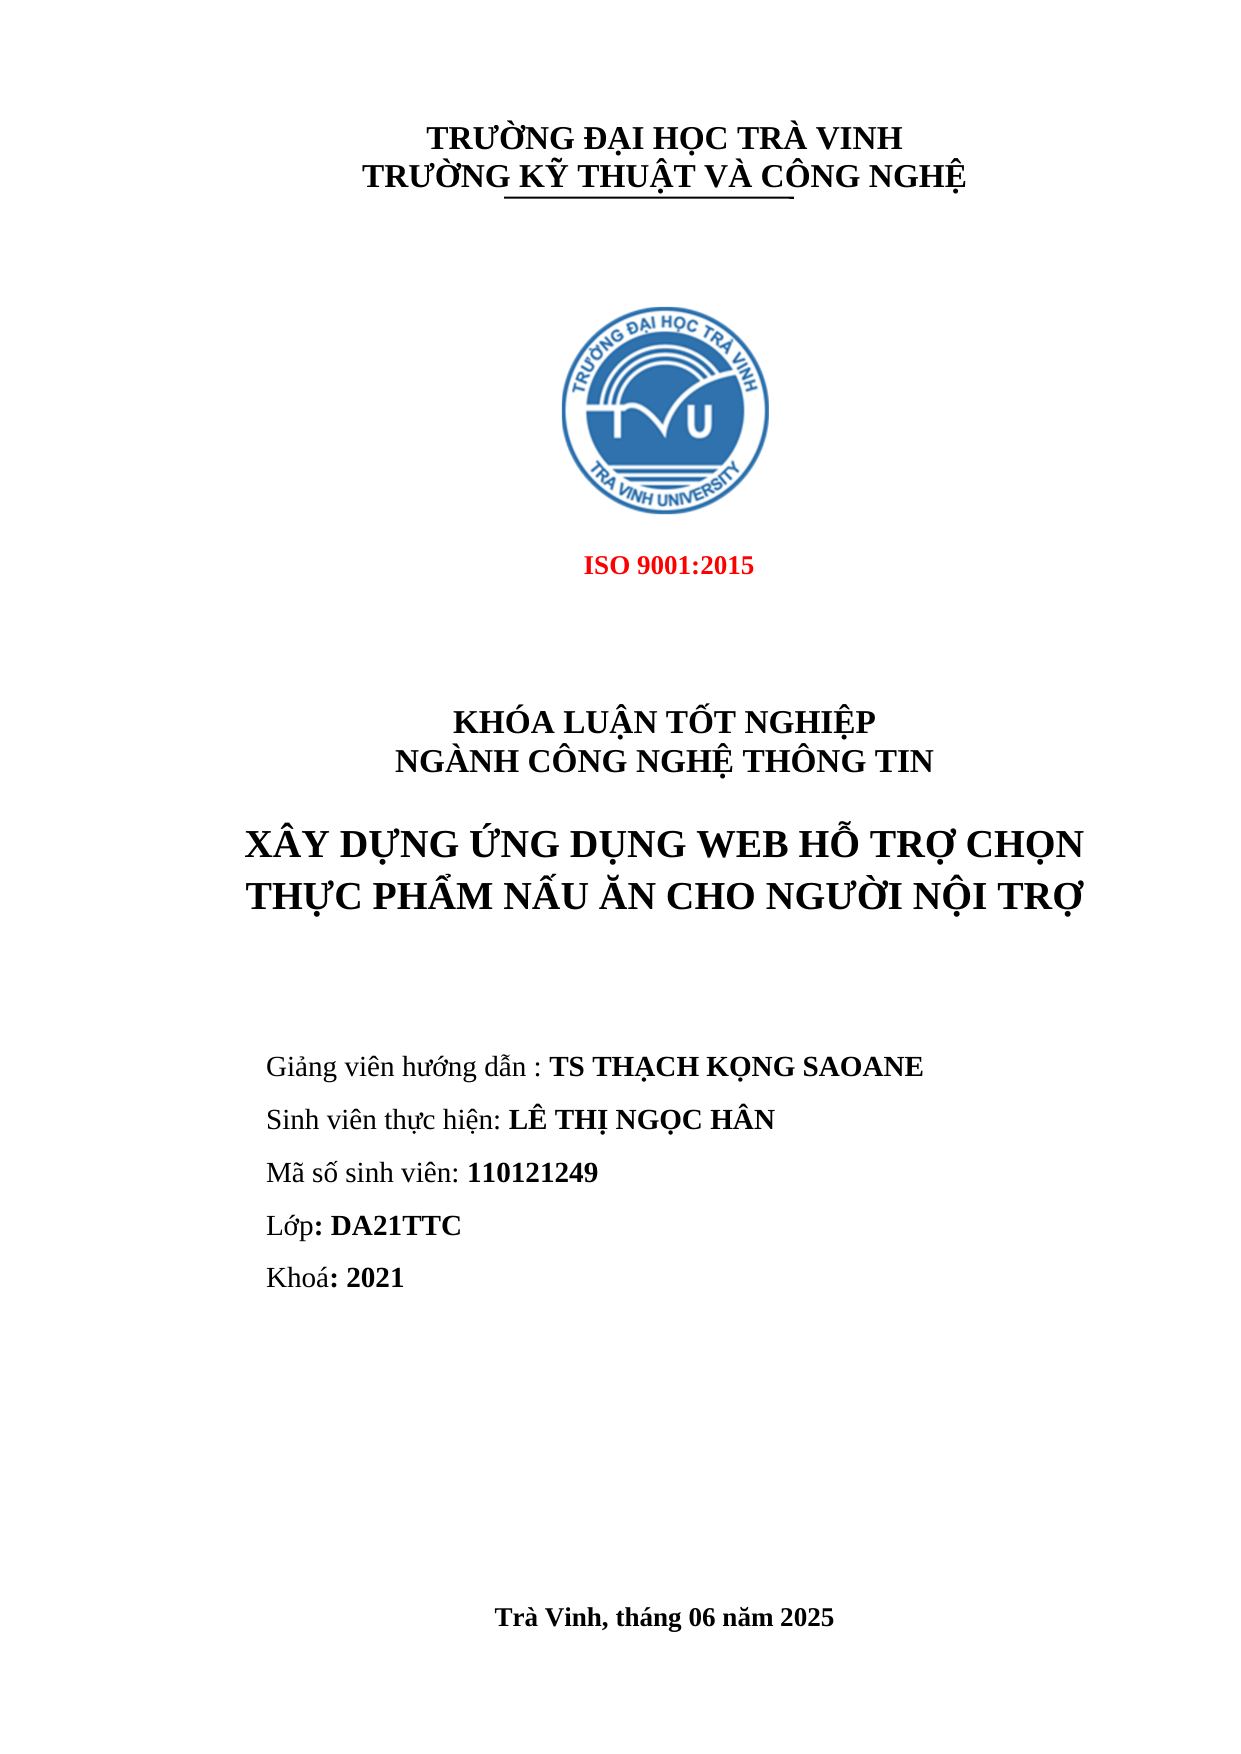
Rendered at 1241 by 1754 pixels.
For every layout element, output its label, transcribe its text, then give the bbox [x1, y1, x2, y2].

text Mã số sinh viên: 110121249 [207, 1155, 1122, 1188]
text NGÀNH CÔNG NGHỆ THÔNG TIN [207, 741, 1122, 779]
text TRƯỜNG KỸ THUẬT VÀ CÔNG NGHỆ [207, 156, 1122, 195]
text KHÓA LUẬN TỐT NGHIỆP [207, 703, 1122, 741]
text XÂY DỰNG ỨNG DỤNG WEB HỖ TRỢ CHỌN THỰC PHẨM NẤU ĂN CHO NGƯỜI NỘI TRỢ [207, 820, 1122, 918]
picture [553, 300, 776, 522]
text Lớp: DA21TTC [207, 1208, 1122, 1241]
text TRƯỜNG ĐẠI HỌC TRÀ VINH [207, 118, 1122, 156]
text Trà Vinh, tháng 06 năm 2025 [207, 1601, 1122, 1632]
text Giảng viên hướng dẫn : TS THẠCH KỌNG SAOANE [207, 1049, 1122, 1083]
text Khoá: 2021 [207, 1261, 1122, 1294]
text Sinh viên thực hiện: LÊ THỊ NGỌC HÂN [207, 1102, 1122, 1136]
